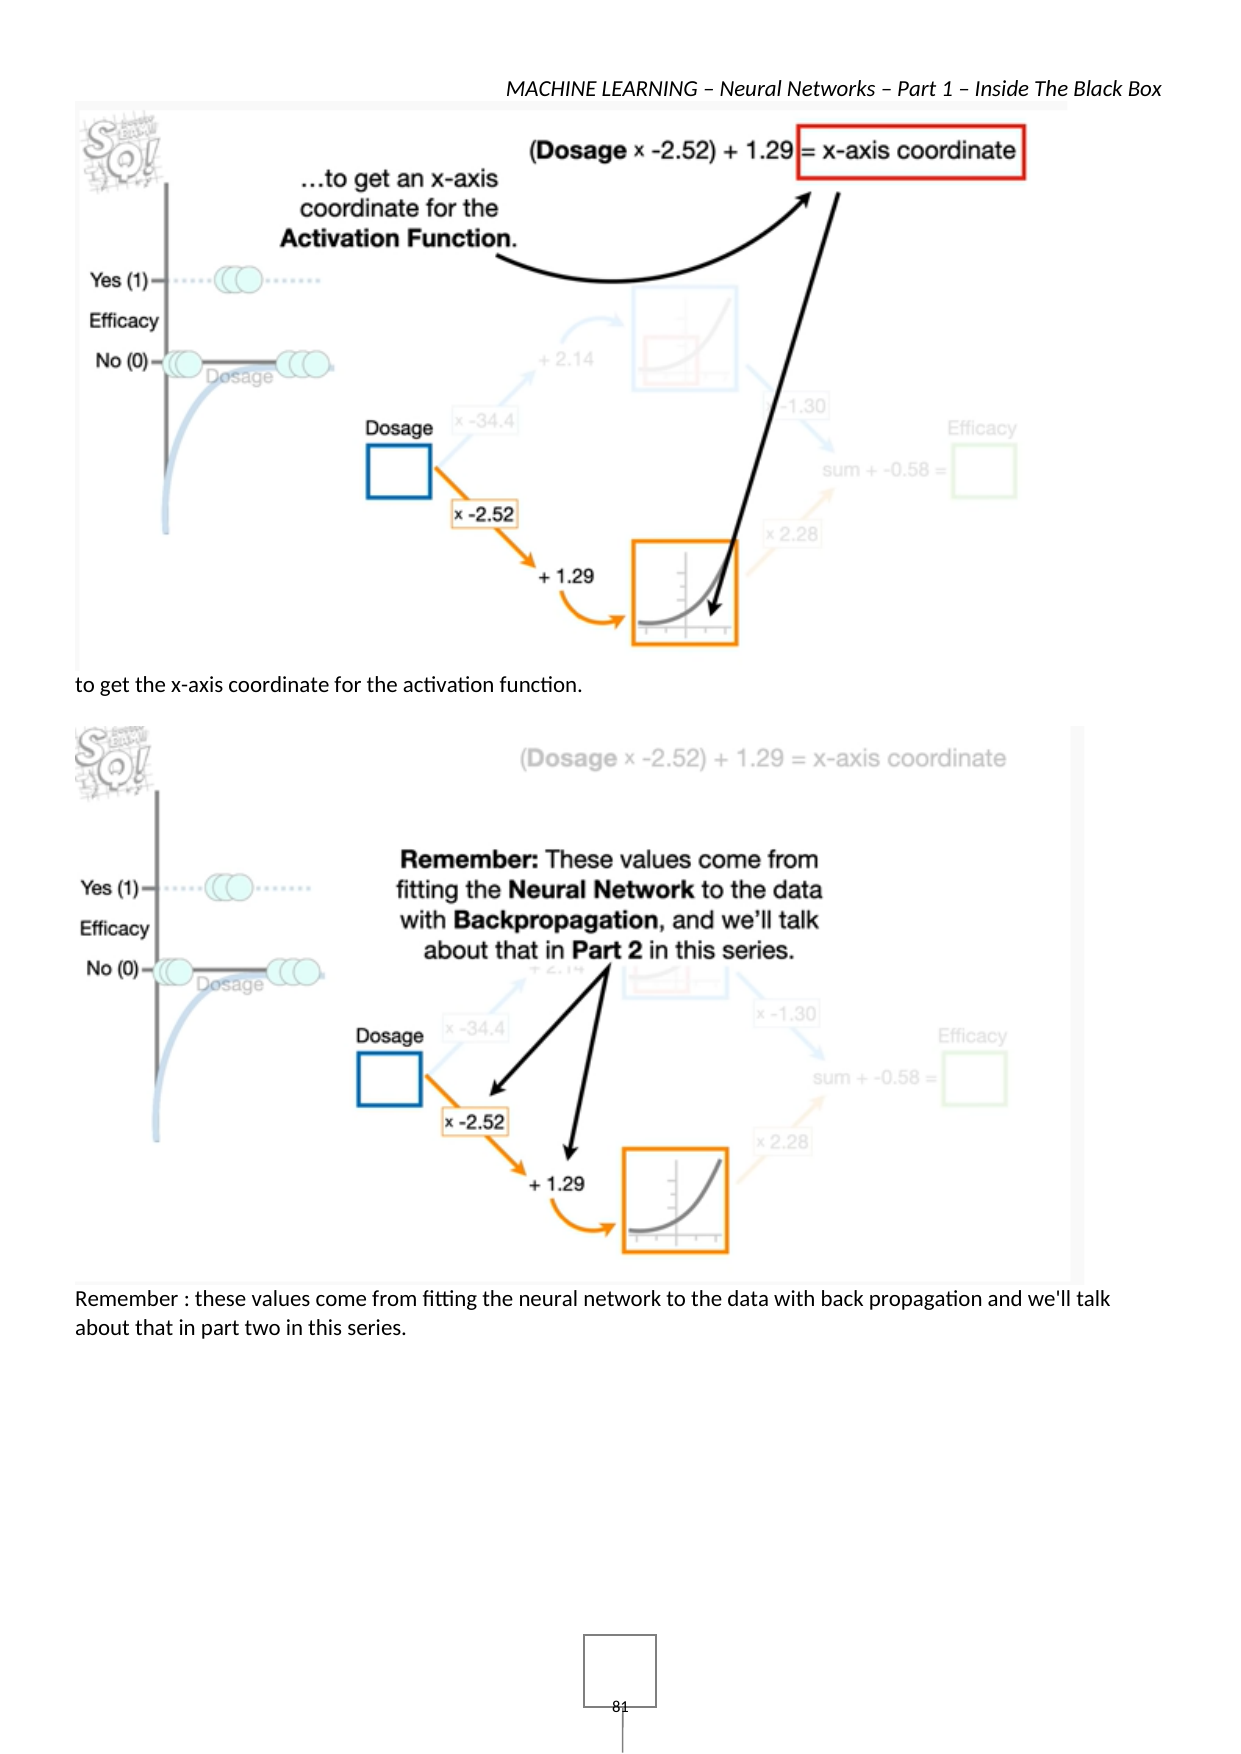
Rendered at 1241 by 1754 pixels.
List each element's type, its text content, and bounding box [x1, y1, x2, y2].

text to get the x-axis coordinate for the activation function. [75, 671, 1165, 699]
picture [75, 101, 1068, 671]
text Remember : these values come from fitting the neural network to the data with back propagation and we'll talk about that in part two in this series. [75, 1284, 1165, 1341]
picture [75, 726, 1085, 1285]
